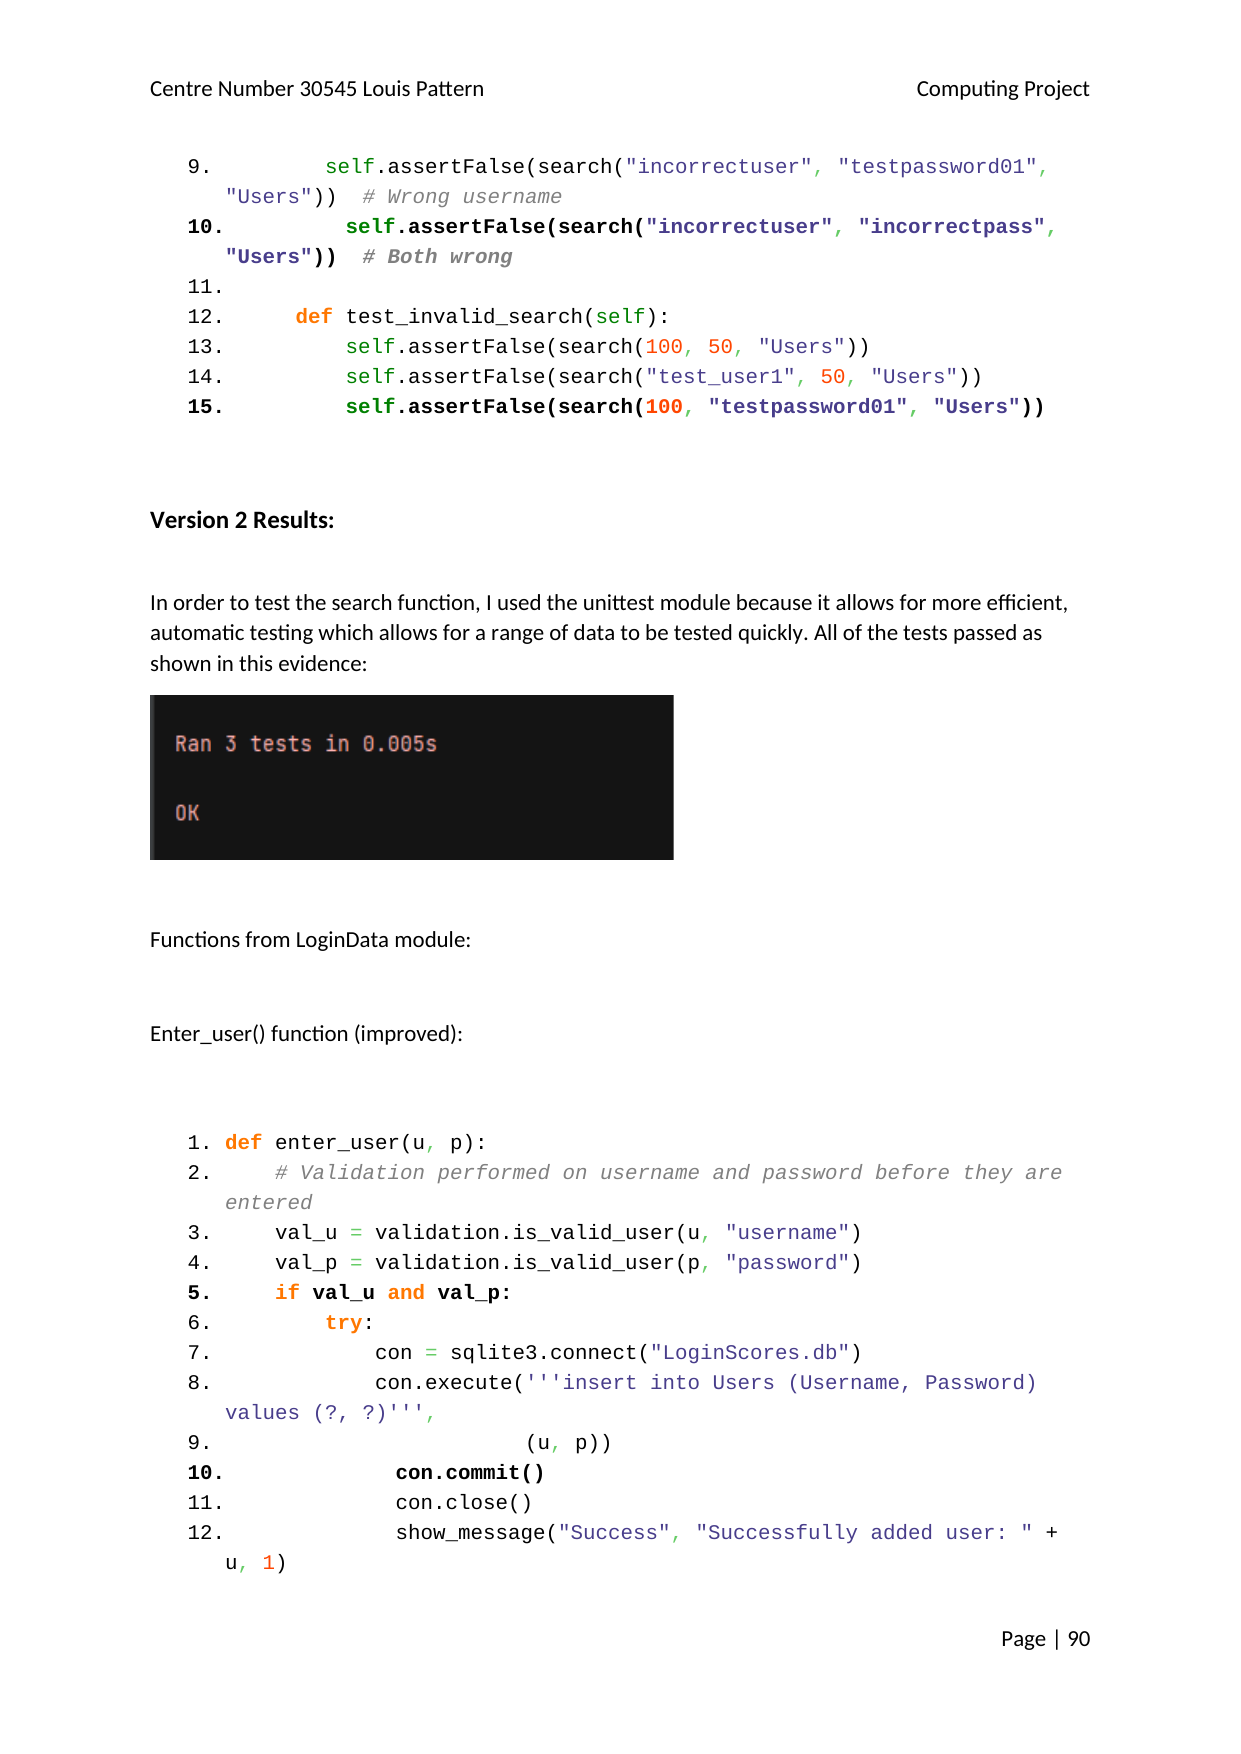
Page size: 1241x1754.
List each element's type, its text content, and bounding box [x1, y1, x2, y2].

list val_u = validation.is_valid_user(u, "username") [187, 1215, 1090, 1245]
list con.commit() [187, 1455, 1090, 1485]
list self.assertFalse(search("incorrectuser", "incorrectpass", "Users")) # Both wrong [187, 210, 1090, 270]
subtitle Version 2 Results: [150, 504, 1090, 535]
list self.assertFalse(search("incorrectuser", "testpassword01", "Users")) # Wrong username [187, 150, 1090, 210]
list self.assertFalse(search(100, "testpassword01", "Users")) [187, 390, 1090, 420]
picture [150, 695, 674, 860]
list (u, p)) [187, 1425, 1090, 1455]
list val_p = validation.is_valid_user(p, "password") [187, 1245, 1090, 1275]
list con.execute('''insert into Users (Username, Password) values (?, ?)''', [187, 1365, 1090, 1425]
text Functions from LoginData module: [150, 925, 1090, 953]
list try: [187, 1305, 1090, 1335]
list def enter_user(u, p): [187, 1125, 1090, 1155]
list def test_invalid_search(self): [187, 300, 1090, 330]
list if val_u and val_p: [187, 1275, 1090, 1305]
list self.assertFalse(search("test_user1", 50, "Users")) [187, 360, 1090, 390]
list con.close() [187, 1485, 1090, 1515]
text In order to test the search function, I used the unittest module because it allows for more efficient, automatic testing which allows for a range of data to be tested quickly. All of the tests passed as shown in this evidence: [150, 588, 1090, 677]
list # Validation performed on username and password before they are entered [187, 1155, 1090, 1215]
list show_message("Success", "Successfully added user: " + u, 1) [187, 1515, 1090, 1575]
text Enter_user() function (improved): [150, 1019, 1090, 1047]
list con = sqlite3.connect("LoginScores.db") [187, 1335, 1090, 1365]
list self.assertFalse(search(100, 50, "Users")) [187, 330, 1090, 360]
